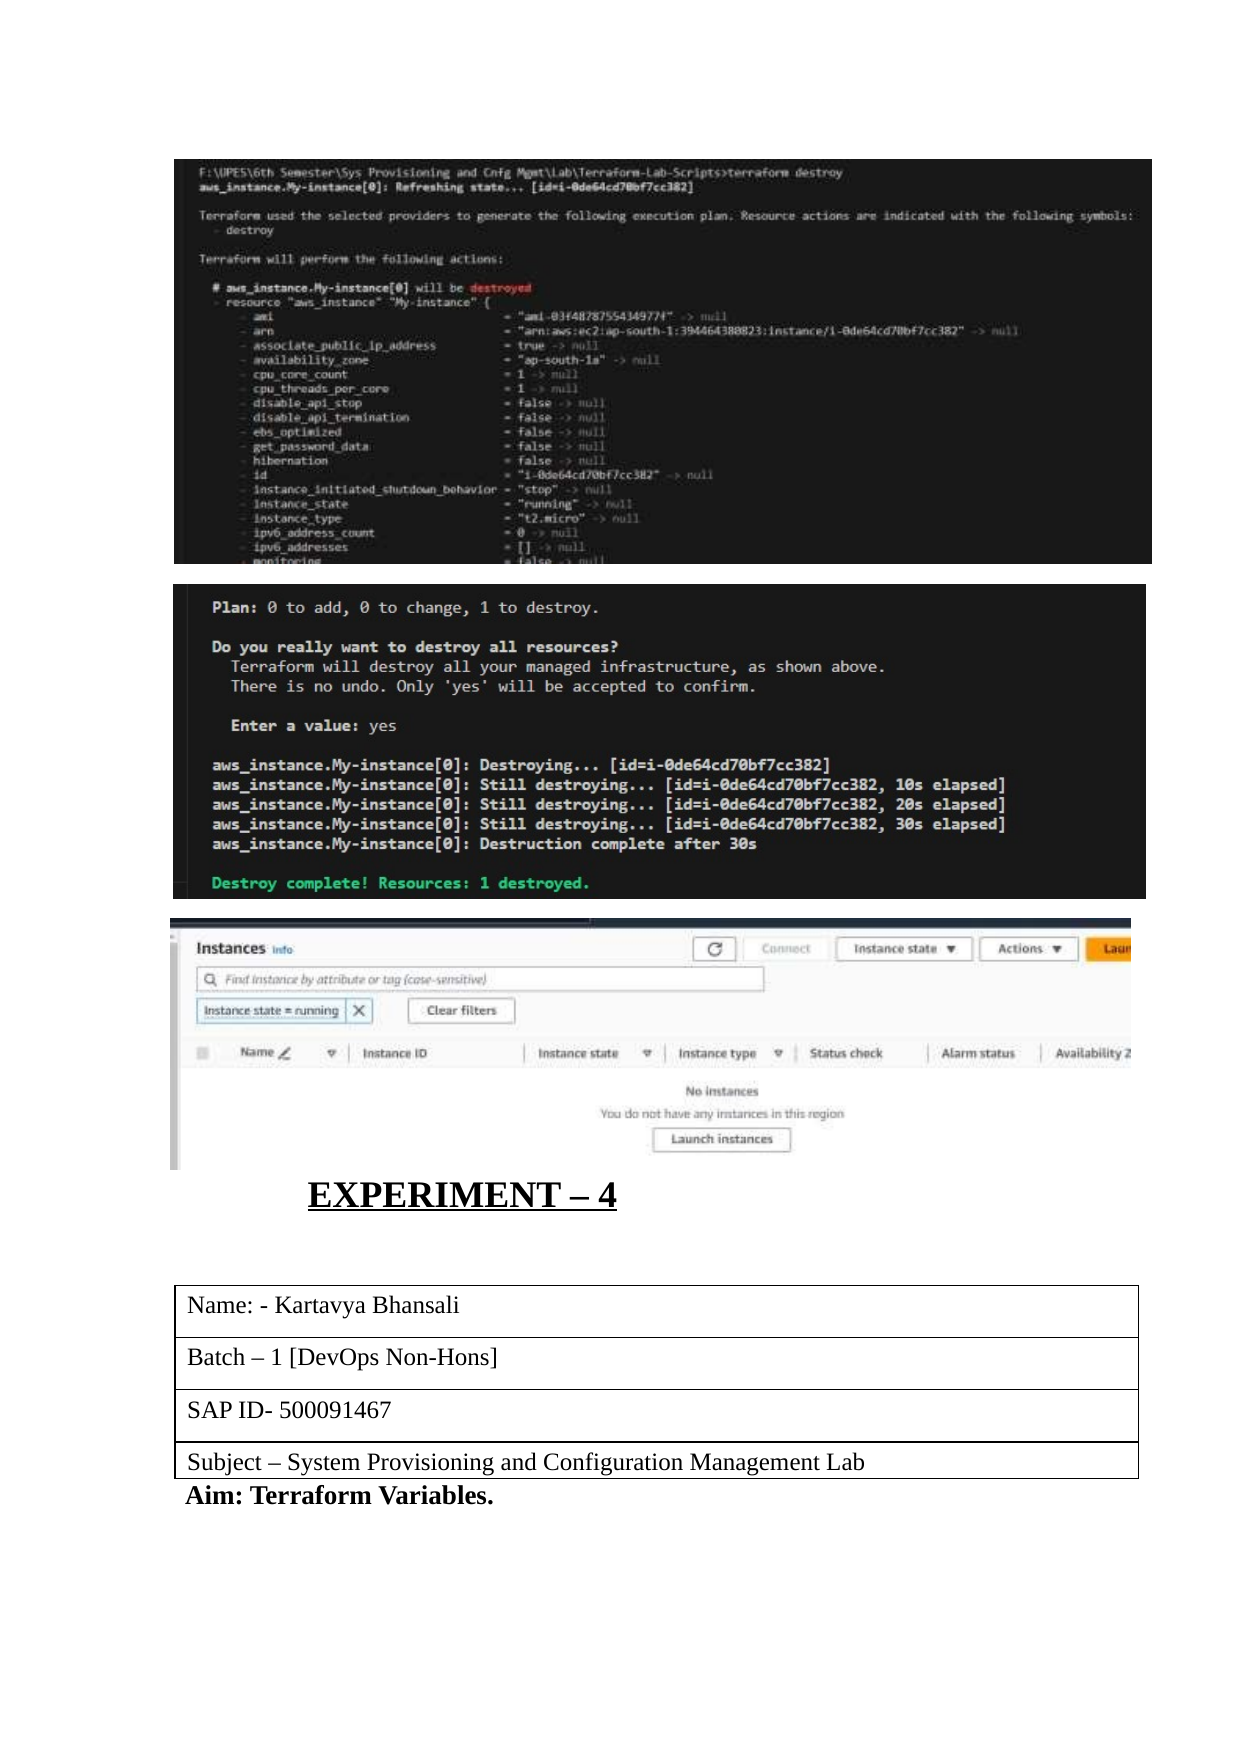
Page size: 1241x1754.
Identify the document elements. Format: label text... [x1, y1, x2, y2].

picture [174, 159, 1152, 564]
table_header Name: - Kartavya Bhansali [176, 1286, 1138, 1337]
picture [170, 918, 1131, 1170]
subtitle EXPERIMENT – 4 [186, 1172, 617, 1215]
picture [173, 584, 1146, 899]
table_cell Subject – System Provisioning and Configuration Management Lab [176, 1443, 1138, 1478]
text Aim: Terraform Variables. [185, 1479, 1054, 1510]
table_cell SAP ID- 500091467 [176, 1390, 1138, 1441]
table_cell Batch – 1 [DevOps Non-Hons] [176, 1338, 1138, 1389]
